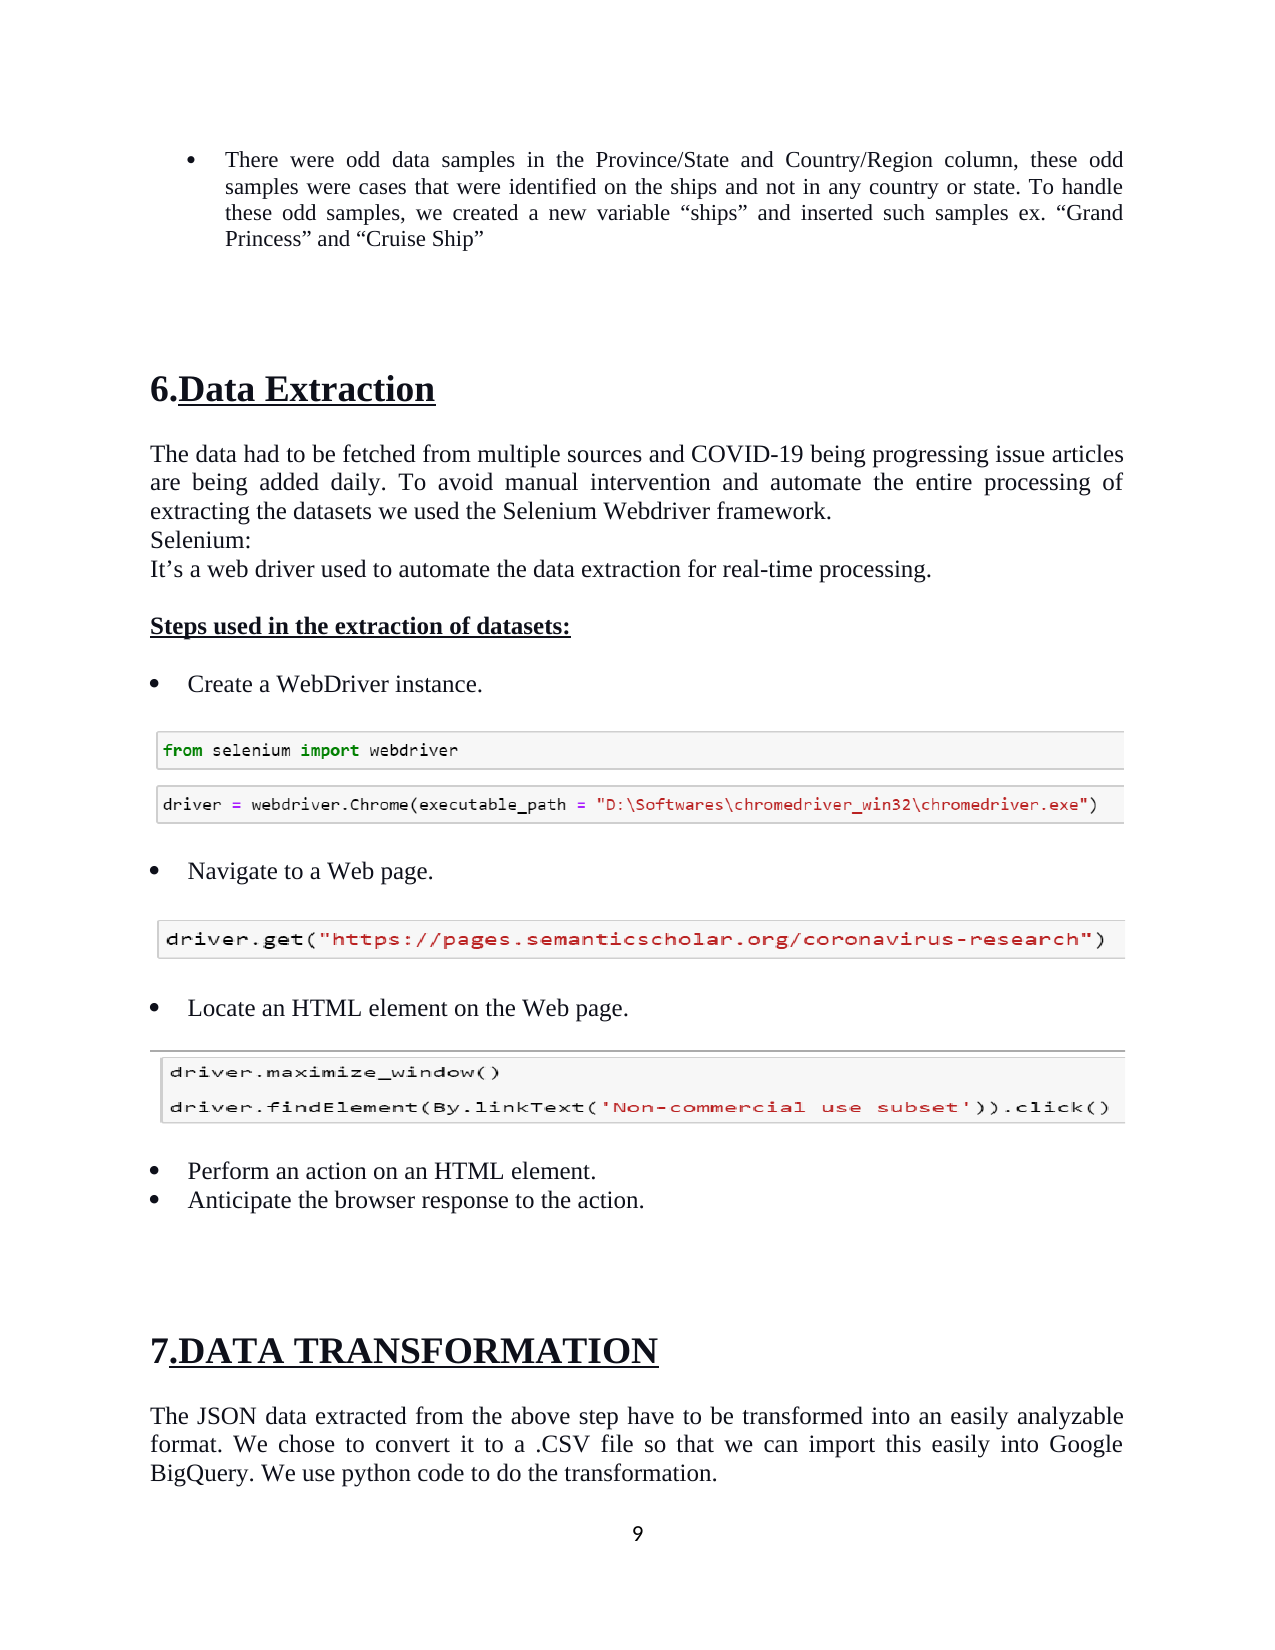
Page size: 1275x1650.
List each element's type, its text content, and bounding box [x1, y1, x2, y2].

picture [150, 726, 1124, 828]
text 7.DATA TRANSFORMATION [150, 1329, 1125, 1372]
list There were odd data samples in the Province/State and Country/Region column, these odd samples were cases that were identified on the ships and not in any country or state. To handle these odd samples, we created a new variable “ships” and inserted such samples ex. “Grand Princess” and “Cruise Ship” [187, 146, 1125, 252]
text The data had to be fetched from multiple sources and COVID-19 being progressing issue articles are being added daily. To avoid manual intervention and automate the entire processing of extracting the datasets we used the Selenium Webdriver framework. [150, 439, 1125, 525]
list Locate an HTML element on the Web page. [150, 993, 1125, 1022]
text It’s a web driver used to automate the data extraction for real-time processing. [150, 554, 1125, 582]
list Anticipate the browser response to the action. [150, 1185, 1125, 1214]
picture [150, 913, 1125, 965]
text Selenium: [150, 525, 1125, 554]
list Navigate to a Web page. [150, 856, 1125, 885]
list Perform an action on an HTML element. [150, 1156, 1125, 1185]
picture [150, 1050, 1125, 1128]
text Steps used in the extraction of datasets: [150, 611, 1125, 640]
text The JSON data extracted from the above step have to be transformed into an easily analyzable format. We chose to convert it to a .CSV file so that we can import this easily into Google BigQuery. We use python code to do the transformation. [150, 1401, 1125, 1487]
list Create a WebDriver instance. [150, 669, 1125, 697]
text 6.Data Extraction [150, 367, 1125, 410]
